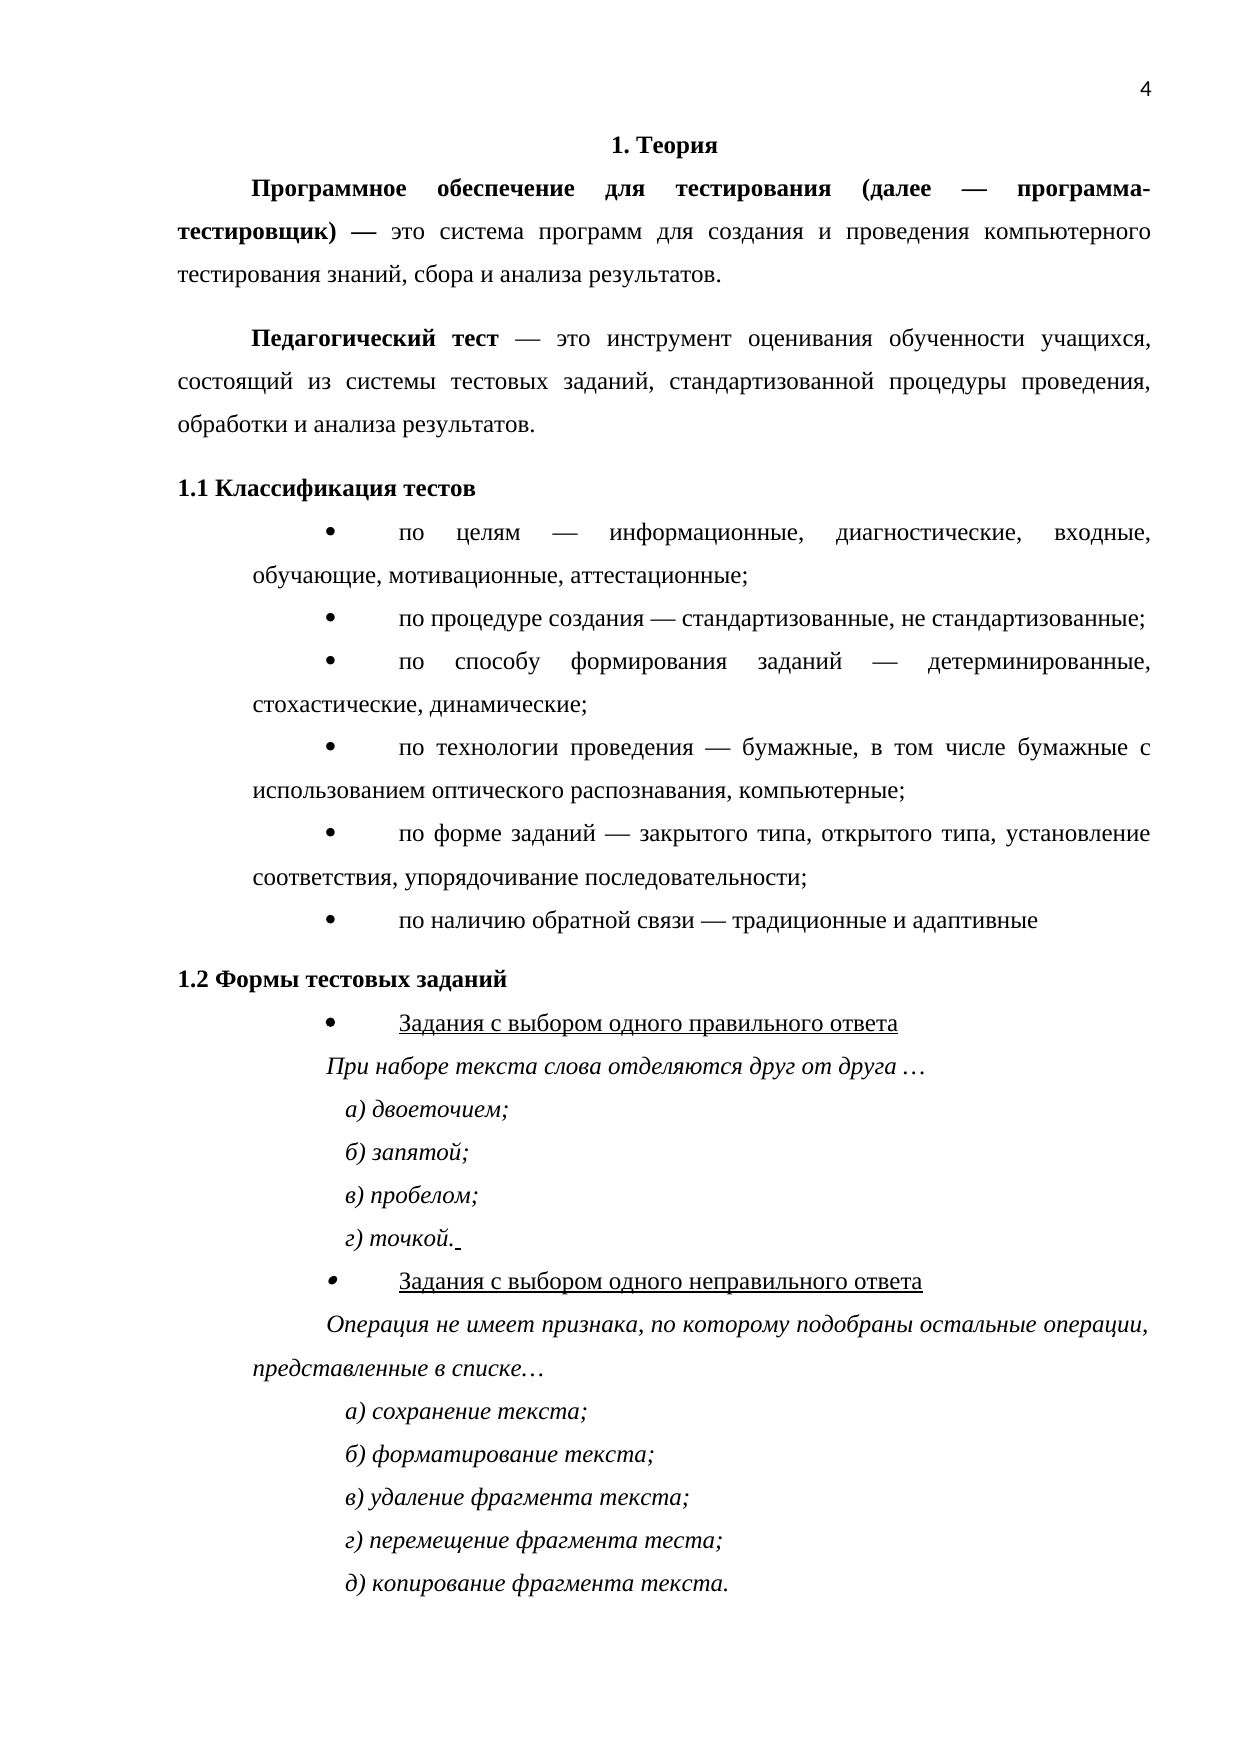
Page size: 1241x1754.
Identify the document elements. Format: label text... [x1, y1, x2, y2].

list д) копирование фрагмента текста. [252, 1568, 1152, 1597]
list в) удаление фрагмента текста; [252, 1482, 1152, 1511]
list а) двоеточием; [252, 1094, 1152, 1123]
list по способу формирования заданий — детерминированные, стохастические, динамические; [252, 646, 1152, 718]
subtitle 1.1 Классификация тестов [177, 473, 1152, 502]
list Задания с выбором одного правильного ответа [252, 1008, 1152, 1036]
list по форме заданий — закрытого типа, открытого типа, установление соответствия, упорядочивание последовательности; [252, 818, 1152, 890]
list При наборе текста слова отделяются друг от друга … [252, 1051, 1152, 1079]
list б) форматирование текста; [252, 1439, 1152, 1468]
list б) запятой; [252, 1137, 1152, 1166]
list по процедуре создания — стандартизованные, не стандартизованные; [252, 603, 1152, 632]
subtitle 1. Теория [177, 130, 1152, 159]
list по наличию обратной связи — традиционные и адаптивные [252, 905, 1152, 933]
subtitle 1.2 Формы тестовых заданий [177, 964, 1152, 993]
text Педагогический тест — это инструмент оценивания обученности учащихся, состоящий из системы тестовых заданий, стандартизованной процедуры проведения, обработки и анализа результатов. [177, 323, 1152, 438]
list по целям — информационные, диагностические, входные, обучающие, мотивационные, аттестационные; [252, 517, 1152, 588]
list по технологии проведения — бумажные, в том числе бумажные с использованием оптического распознавания, компьютерные; [252, 732, 1152, 804]
list а) сохранение текста; [252, 1396, 1152, 1424]
list Задания с выбором одного неправильного ответа [252, 1266, 1152, 1295]
list г) точкой. [252, 1223, 1152, 1252]
list в) пробелом; [252, 1180, 1152, 1209]
list г) перемещение фрагмента теста; [252, 1525, 1152, 1554]
list Операция не имеет признака, по которому подобраны остальные операции, представленные в списке… [252, 1309, 1152, 1381]
text Программное обеспечение для тестирования (далее — программа-тестировщик) — это система программ для создания и проведения компьютерного тестирования знаний, сбора и анализа результатов. [177, 173, 1152, 288]
